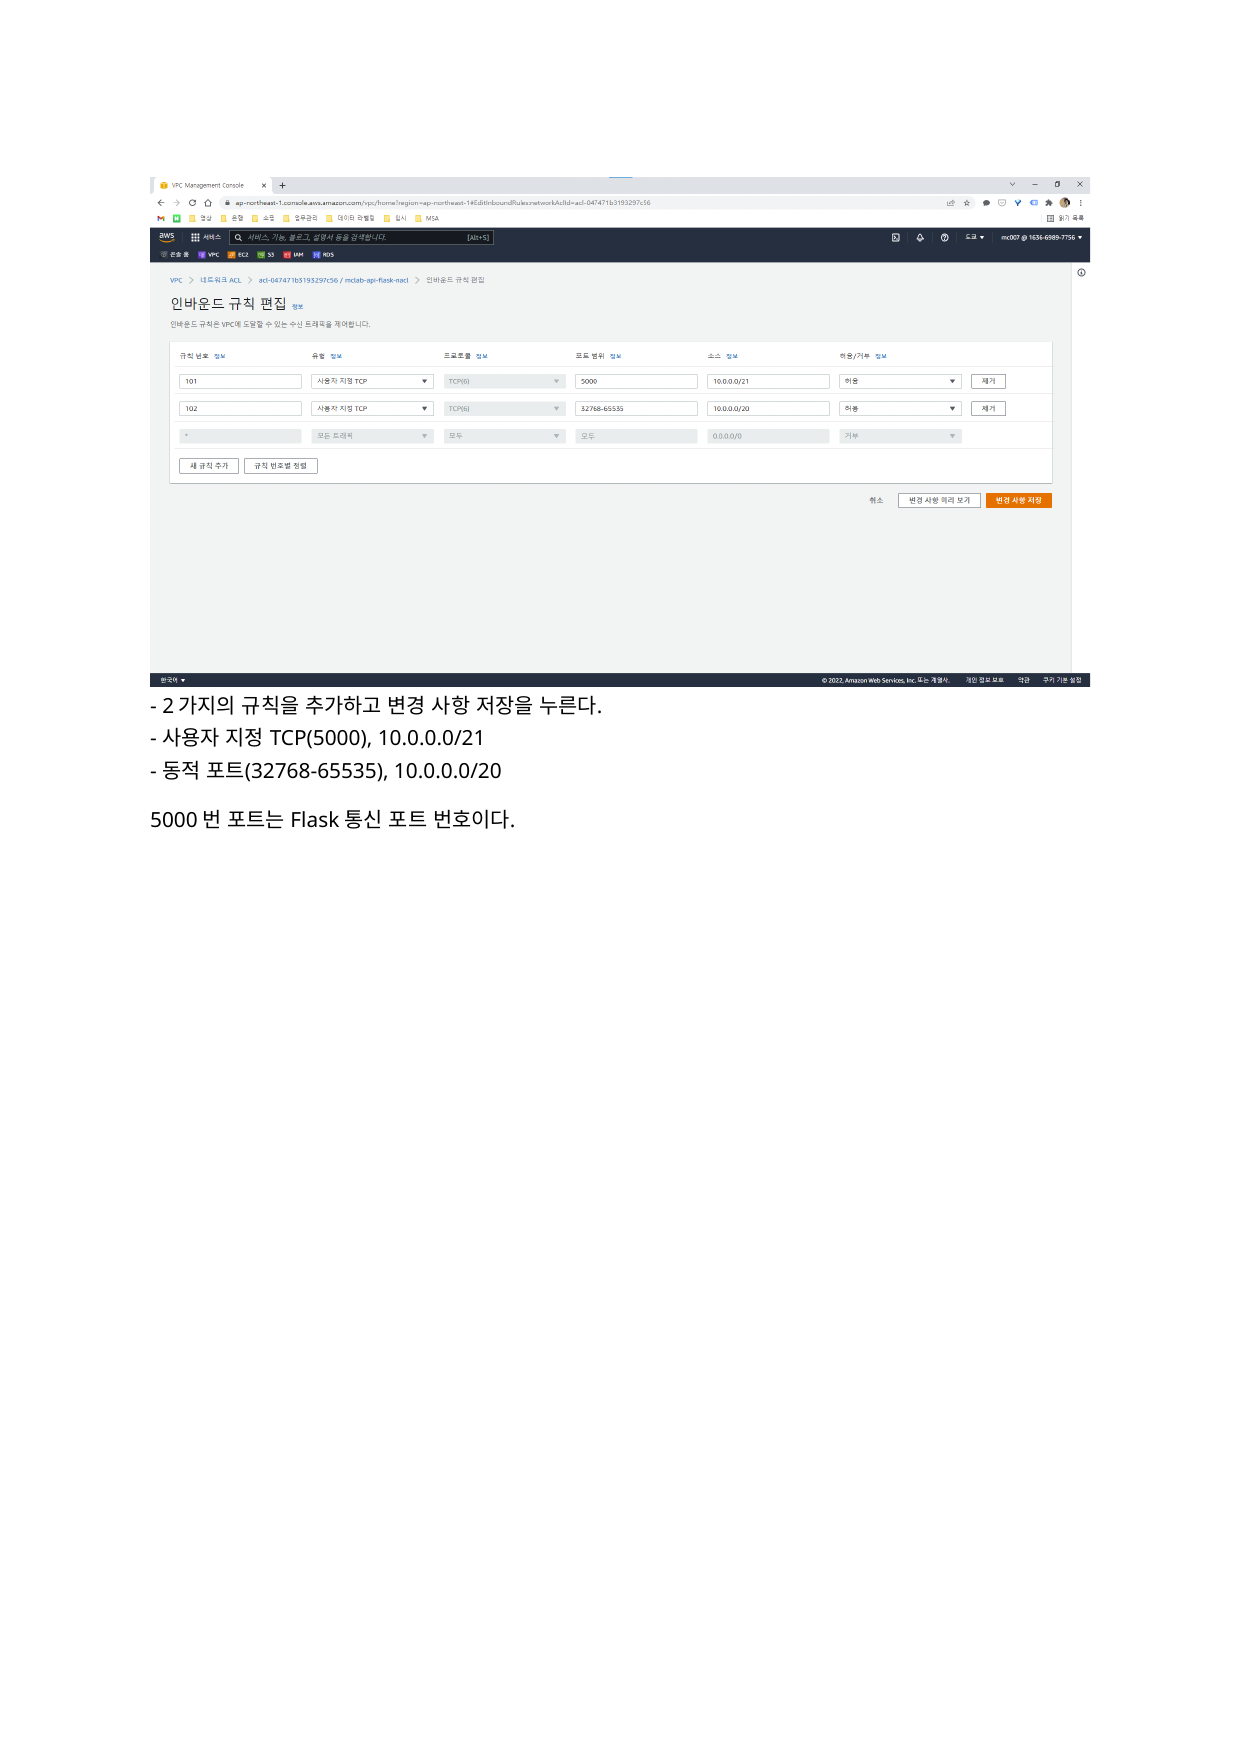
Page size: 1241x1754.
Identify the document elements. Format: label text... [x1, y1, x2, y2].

text 5000번 포트는 Flask 통신 포트 번호이다. [150, 804, 1090, 834]
picture [150, 177, 1091, 687]
text - 2가지의 규칙을 추가하고 변경 사항 저장을 누른다. - 사용자 지정 TCP(5000), 10.0.0.0/21 - 동적 포트(32768-65535), 10.0.0.0/20 [150, 687, 1090, 784]
